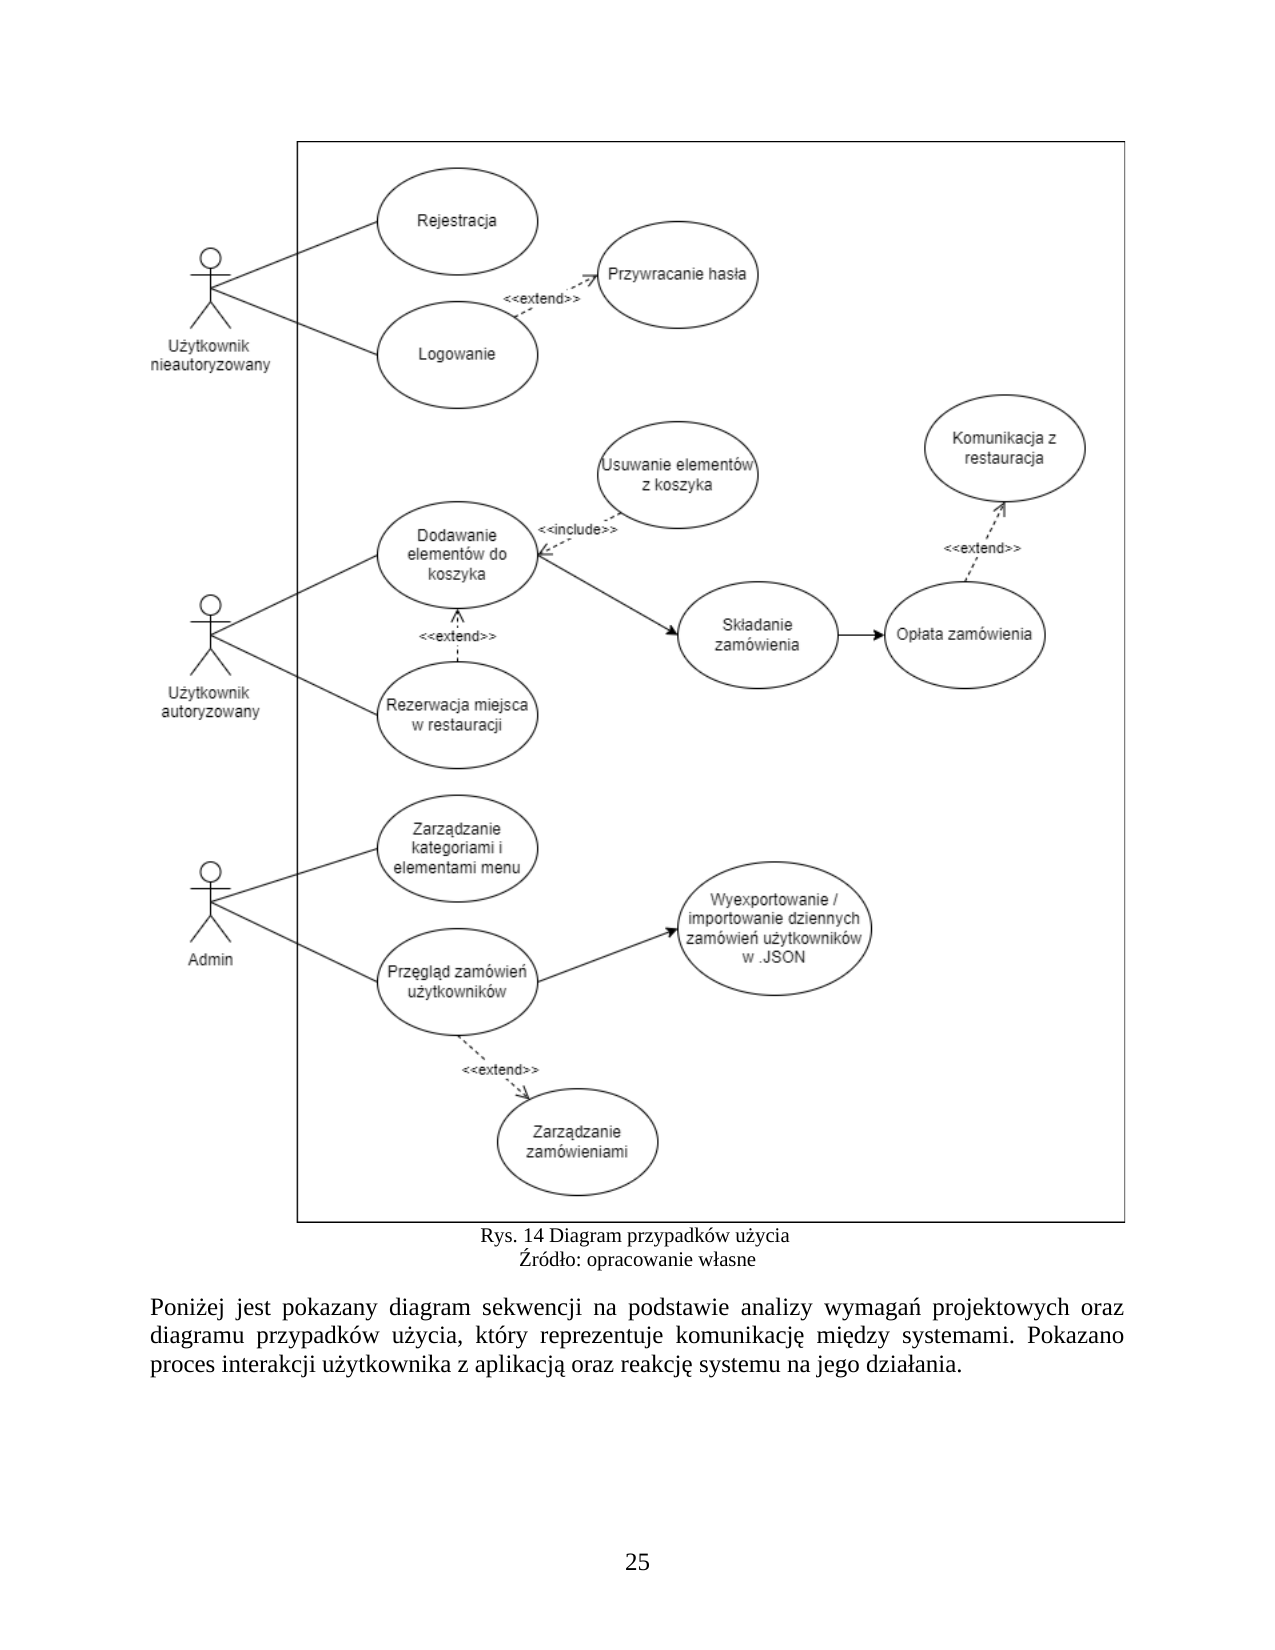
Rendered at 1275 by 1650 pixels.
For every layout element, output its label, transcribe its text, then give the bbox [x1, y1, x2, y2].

picture [150, 141, 1125, 1223]
text Poniżej jest pokazany diagram sekwencji na podstawie analizy wymagań projektowych oraz diagramu przypadków użycia, który reprezentuje komunikację między systemami. Pokazano proces interakcji użytkownika z aplikacją oraz reakcję systemu na jego działania. [150, 1292, 1125, 1378]
text Rys. 14 Diagram przypadków użycia Źródło: opracowanie własne [150, 1223, 1125, 1271]
